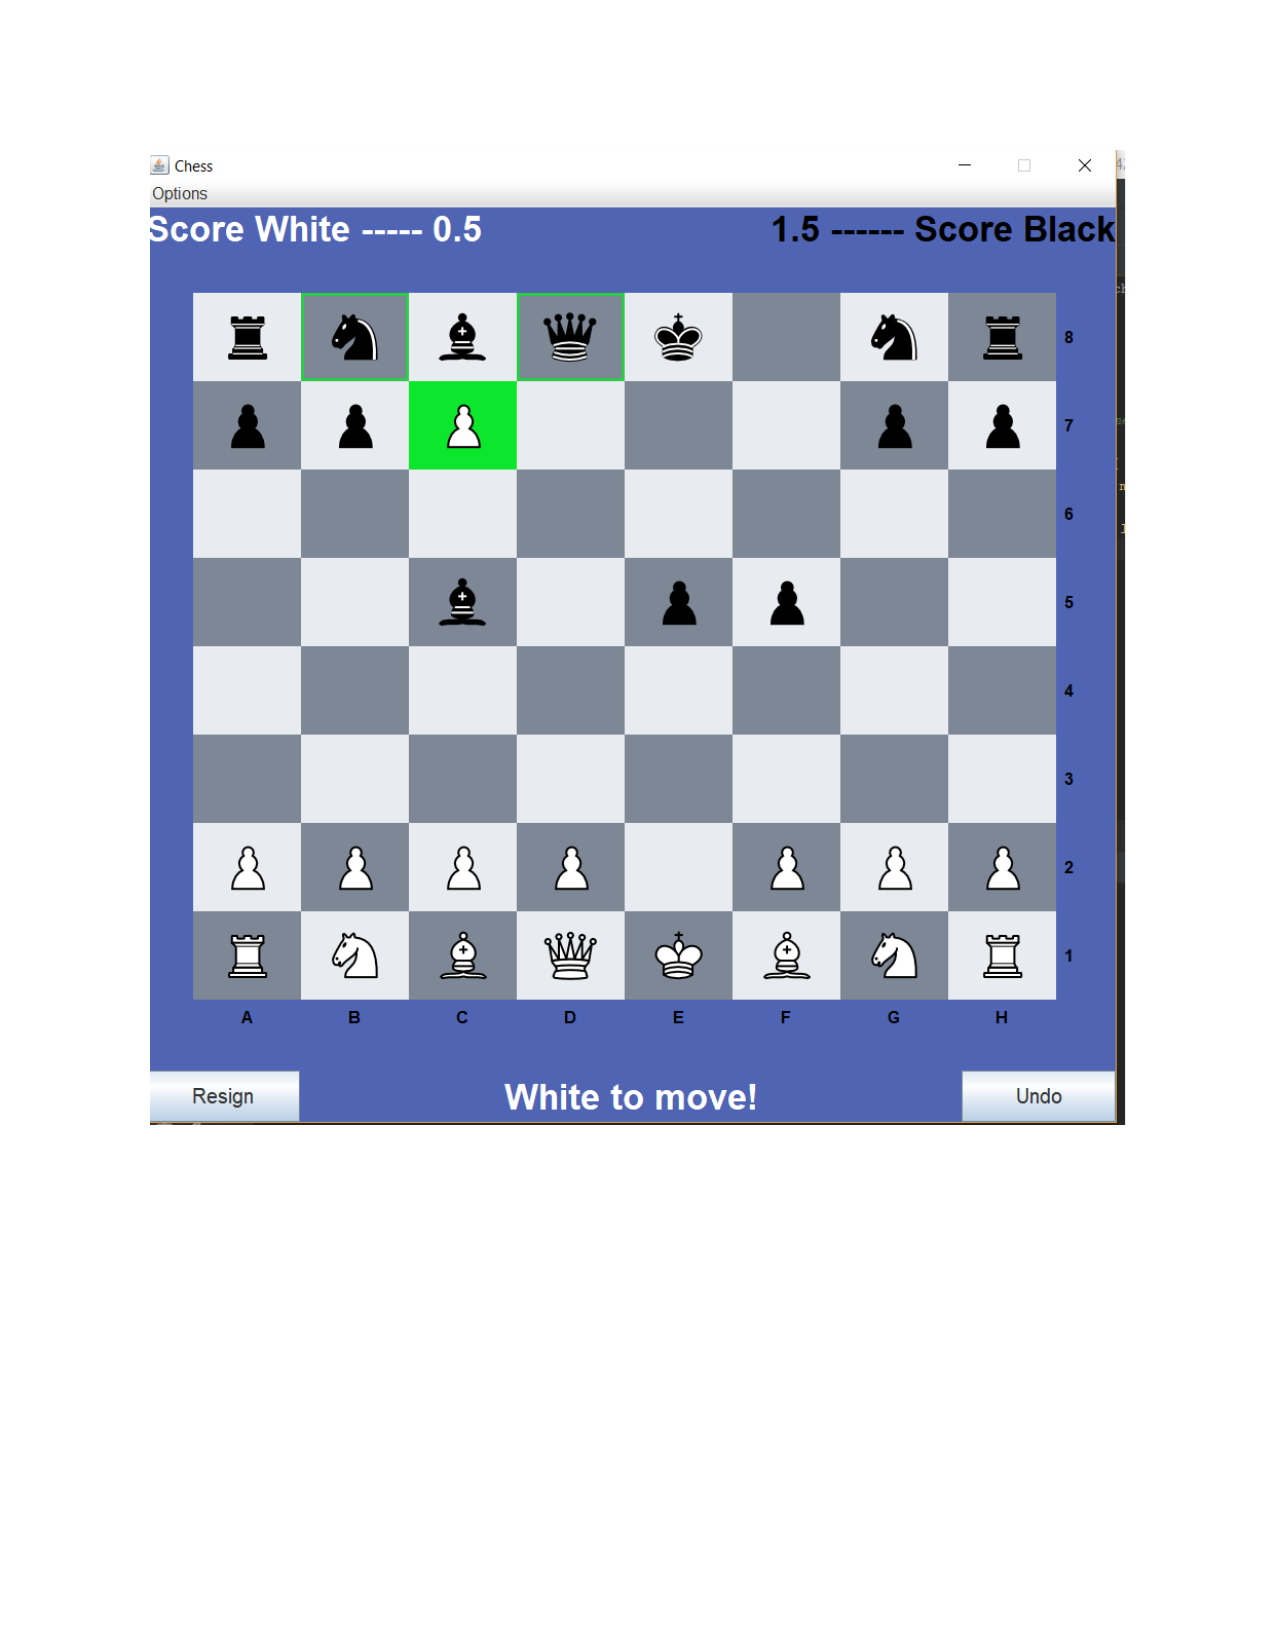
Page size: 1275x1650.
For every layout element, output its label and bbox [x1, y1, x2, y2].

picture [150, 150, 1125, 1125]
